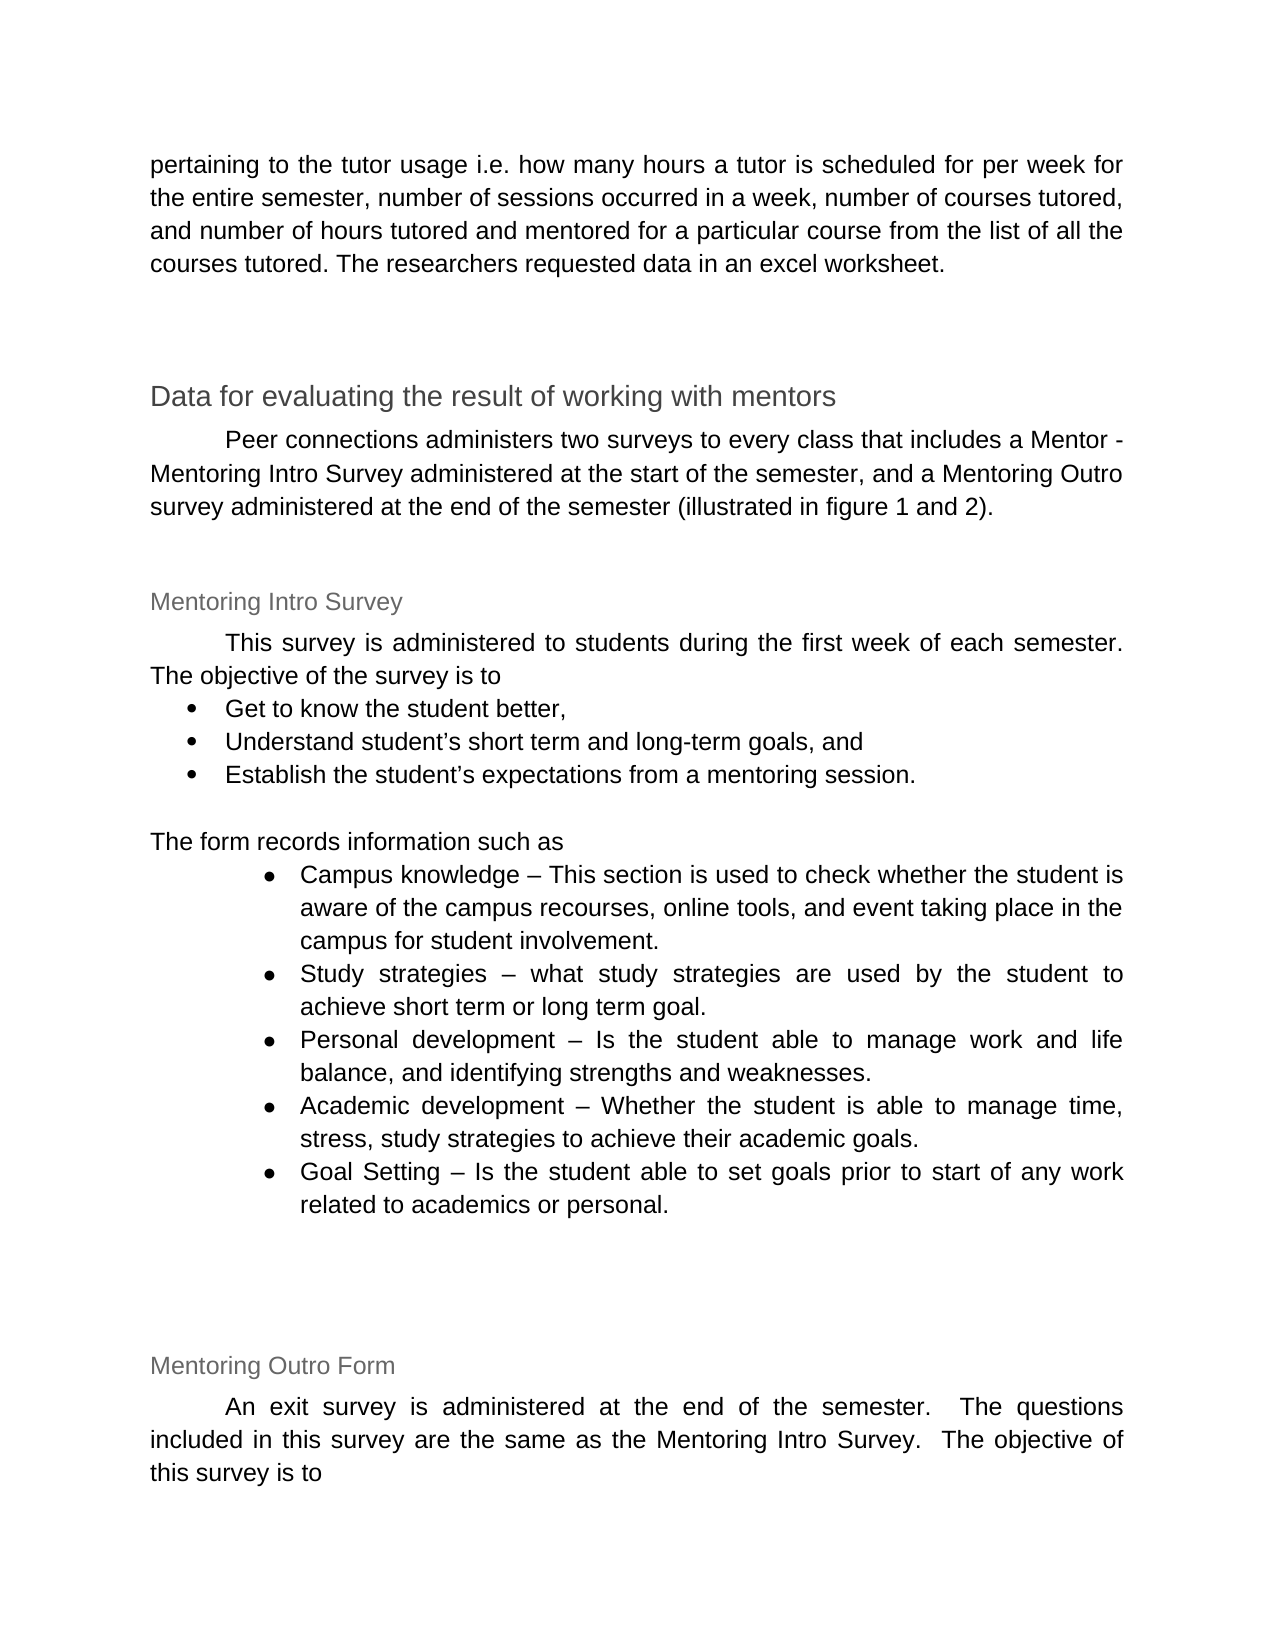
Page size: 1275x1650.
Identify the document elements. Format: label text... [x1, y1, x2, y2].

text This survey is administered to students during the first week of each semester. The objective of the survey is to [150, 628, 1125, 690]
list Understand student’s short term and long-term goals, and [187, 727, 1125, 756]
list Academic development – Whether the student is able to manage time, stress, study strategies to achieve their academic goals. [262, 1091, 1125, 1152]
list Goal Setting – Is the student able to set goals prior to start of any work related to academics or personal. [262, 1157, 1125, 1218]
subtitle Data for evaluating the result of working with mentors [150, 379, 1125, 412]
list Campus knowledge – This section is used to check whether the student is aware of the campus recourses, online tools, and event taking place in the campus for student involvement. [262, 859, 1125, 954]
list Establish the student’s expectations from a mentoring session. [187, 760, 1125, 789]
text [150, 150, 1125, 278]
text The form records information such as [150, 827, 1125, 855]
list Study strategies – what study strategies are used by the student to achieve short term or long term goal. [262, 959, 1125, 1020]
subtitle Mentoring Intro Survey [150, 587, 1125, 616]
text Peer connections administers two surveys to every class that includes a Mentor - Mentoring Intro Survey administered at the start of the semester, and a Mentoring Outro survey administered at the end of the semester (illustrated in figure 1 and 2). [150, 426, 1125, 520]
list Personal development – Is the student able to manage work and life balance, and identifying strengths and weaknesses. [262, 1025, 1125, 1086]
text An exit survey is administered at the end of the semester. The questions included in this survey are the same as the Mentoring Intro Survey. The objective of this survey is to [150, 1392, 1125, 1487]
subtitle Mentoring Outro Form [150, 1351, 1125, 1380]
list Get to know the student better, [187, 694, 1125, 723]
